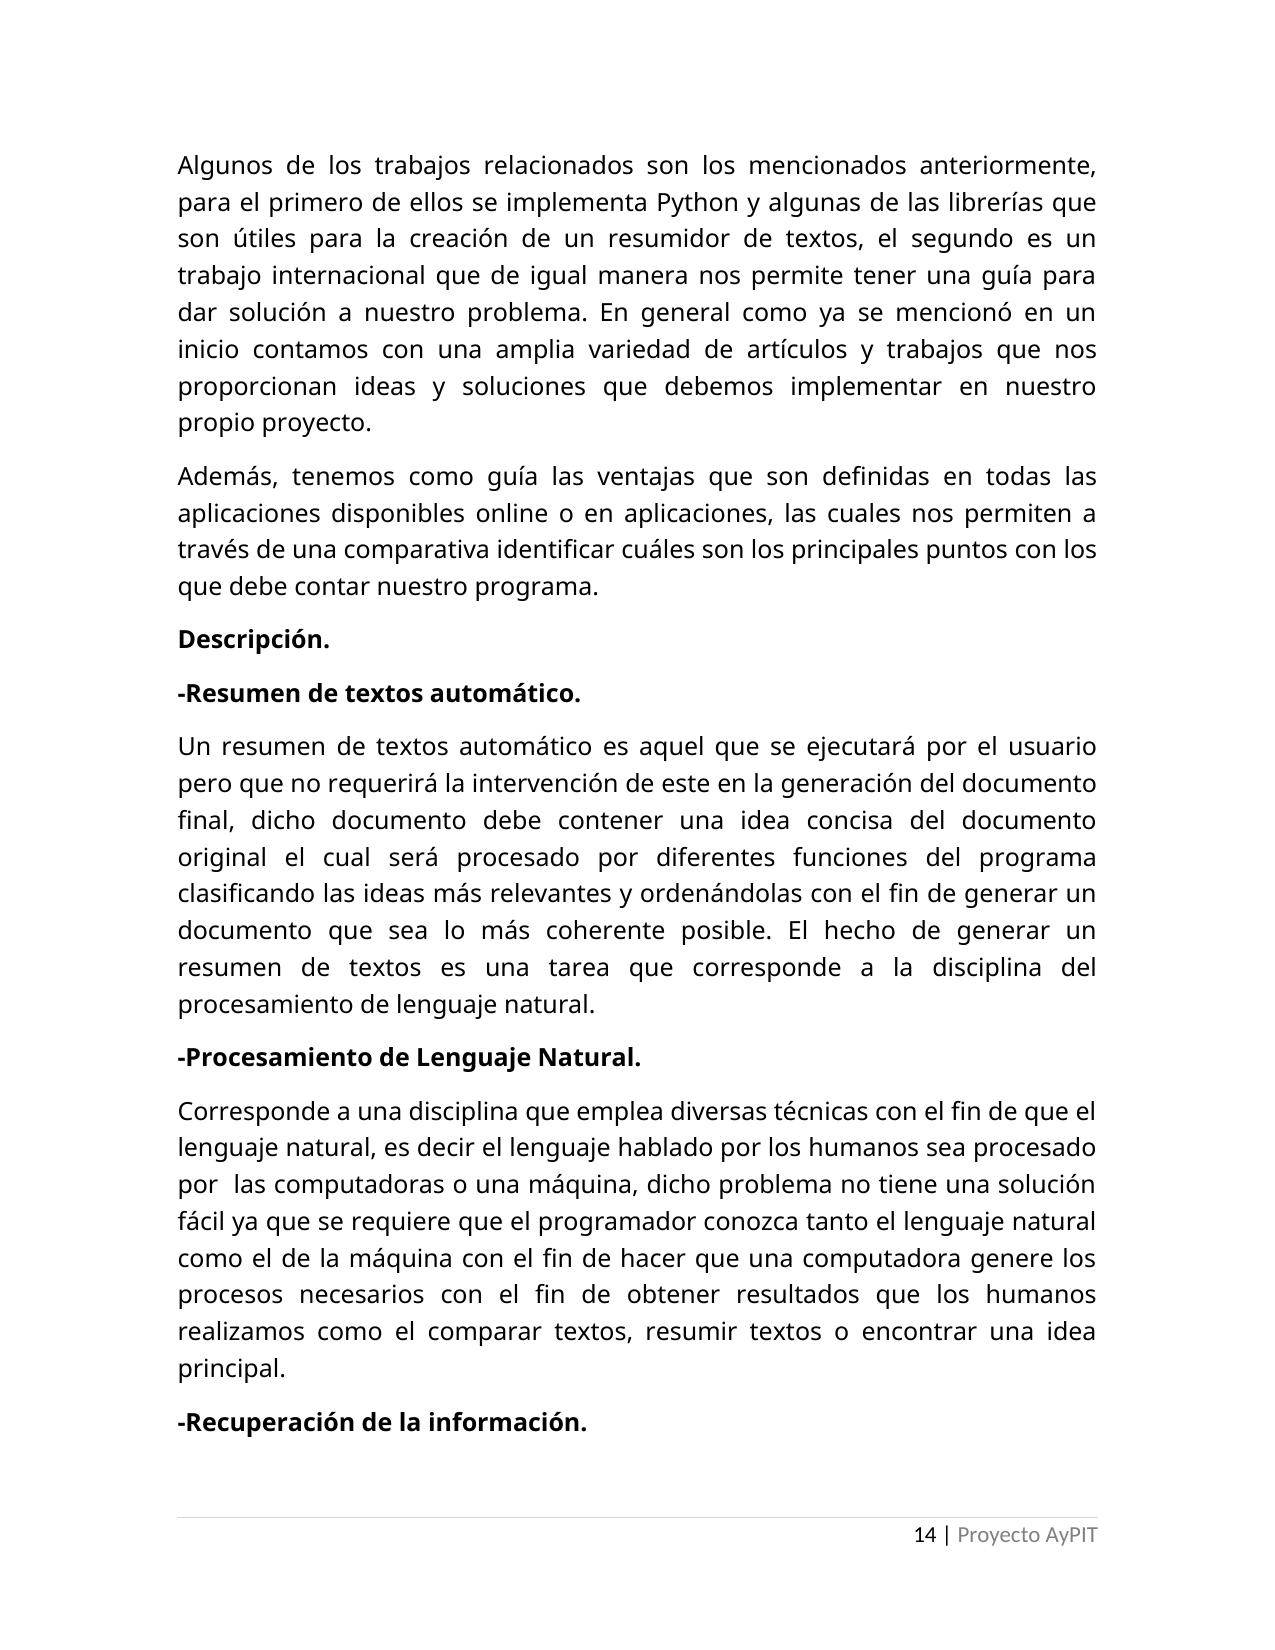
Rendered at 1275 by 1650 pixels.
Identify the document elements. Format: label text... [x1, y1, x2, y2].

text -Recuperación de la información. [177, 1404, 1098, 1438]
text -Procesamiento de Lenguaje Natural. [177, 1040, 1098, 1074]
text Algunos de los trabajos relacionados son los mencionados anteriormente, para el primero de ellos se implementa Python y algunas de las librerías que son útiles para la creación de un resumidor de textos, el segundo es un trabajo internacional que de igual manera nos permite tener una guía para dar solución a nuestro problema. En general como ya se mencionó en un inicio contamos con una amplia variedad de artículos y trabajos que nos proporcionan ideas y soluciones que debemos implementar en nuestro propio proyecto. [177, 148, 1098, 439]
text -Resumen de textos automático. [177, 676, 1098, 710]
text Un resumen de textos automático es aquel que se ejecutará por el usuario pero que no requerirá la intervención de este en la generación del documento final, dicho documento debe contener una idea concisa del documento original el cual será procesado por diferentes funciones del programa clasificando las ideas más relevantes y ordenándolas con el fin de generar un documento que sea lo más coherente posible. El hecho de generar un resumen de textos es una tarea que corresponde a la disciplina del procesamiento de lenguaje natural. [177, 729, 1098, 1021]
text Descripción. [177, 622, 1098, 656]
text Corresponde a una disciplina que emplea diversas técnicas con el fin de que el lenguaje natural, es decir el lenguaje hablado por los humanos sea procesado por las computadoras o una máquina, dicho problema no tiene una solución fácil ya que se requiere que el programador conozca tanto el lenguaje natural como el de la máquina con el fin de hacer que una computadora genere los procesos necesarios con el fin de obtener resultados que los humanos realizamos como el comparar textos, resumir textos o encontrar una idea principal. [177, 1093, 1098, 1385]
text Además, tenemos como guía las ventajas que son definidas en todas las aplicaciones disponibles online o en aplicaciones, las cuales nos permiten a través de una comparativa identificar cuáles son los principales puntos con los que debe contar nuestro programa. [177, 458, 1098, 603]
